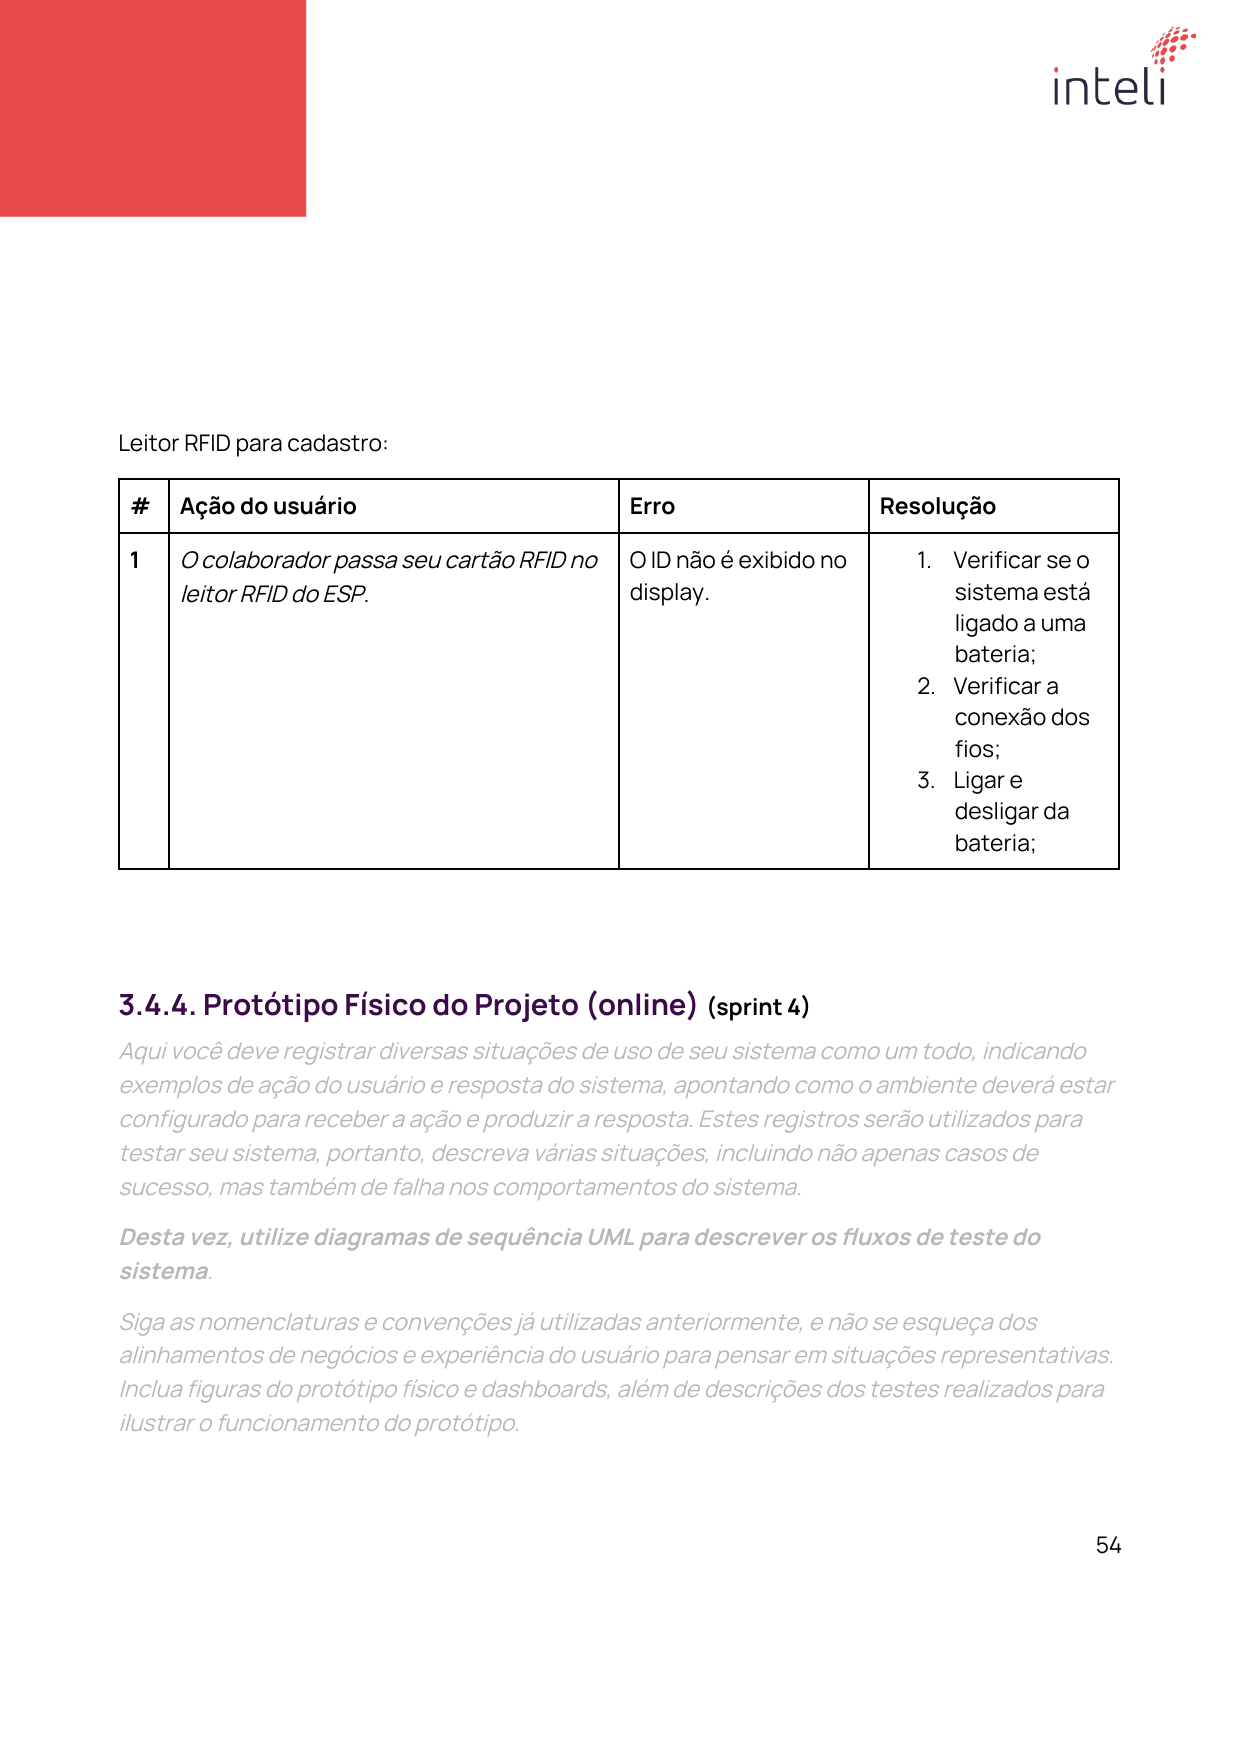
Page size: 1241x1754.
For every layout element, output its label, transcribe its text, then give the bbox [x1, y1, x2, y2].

text Desta vez, utilize diagramas de sequência UML para descrever os fluxos de teste do sistema. [118, 1221, 1122, 1286]
table_header # [120, 480, 168, 532]
text Siga as nomenclaturas e convenções já utilizadas anteriormente, e não se esqueça dos alinhamentos de negócios e experiência do usuário para pensar em situações representativas. Inclua figuras do protótipo físico e dashboards, além de descrições dos testes realizados para ilustrar o funcionamento do protótipo. [118, 1306, 1122, 1438]
table_cell 1 [120, 534, 168, 868]
text Aqui você deve registrar diversas situações de uso de seu sistema como um todo, indicando exemplos de ação do usuário e resposta do sistema, apontando como o ambiente deverá estar configurado para receber a ação e produzir a resposta. Estes registros serão utilizados para testar seu sistema, portanto, descreva várias situações, incluindo não apenas casos de sucesso, mas também de falha nos comportamentos do sistema. [118, 1035, 1122, 1202]
table_header Erro [620, 480, 868, 532]
table_cell Verificar se o sistema está ligado a uma bateria; Verificar a conexão dos fios; Ligar e desligar da bateria; [870, 534, 1118, 868]
table_header Ação do usuário [170, 480, 618, 532]
text Leitor RFID para cadastro: [118, 427, 1122, 458]
table_header Resolução [870, 480, 1118, 532]
table_cell O ID não é exibido no display. [620, 534, 868, 868]
picture [1054, 27, 1197, 105]
picture [0, 0, 307, 217]
text 3.4.4. Protótipo Físico do Projeto (online) (sprint 4) [118, 984, 1122, 1024]
table_cell O colaborador passa seu cartão RFID no leitor RFID do ESP. [170, 534, 618, 868]
